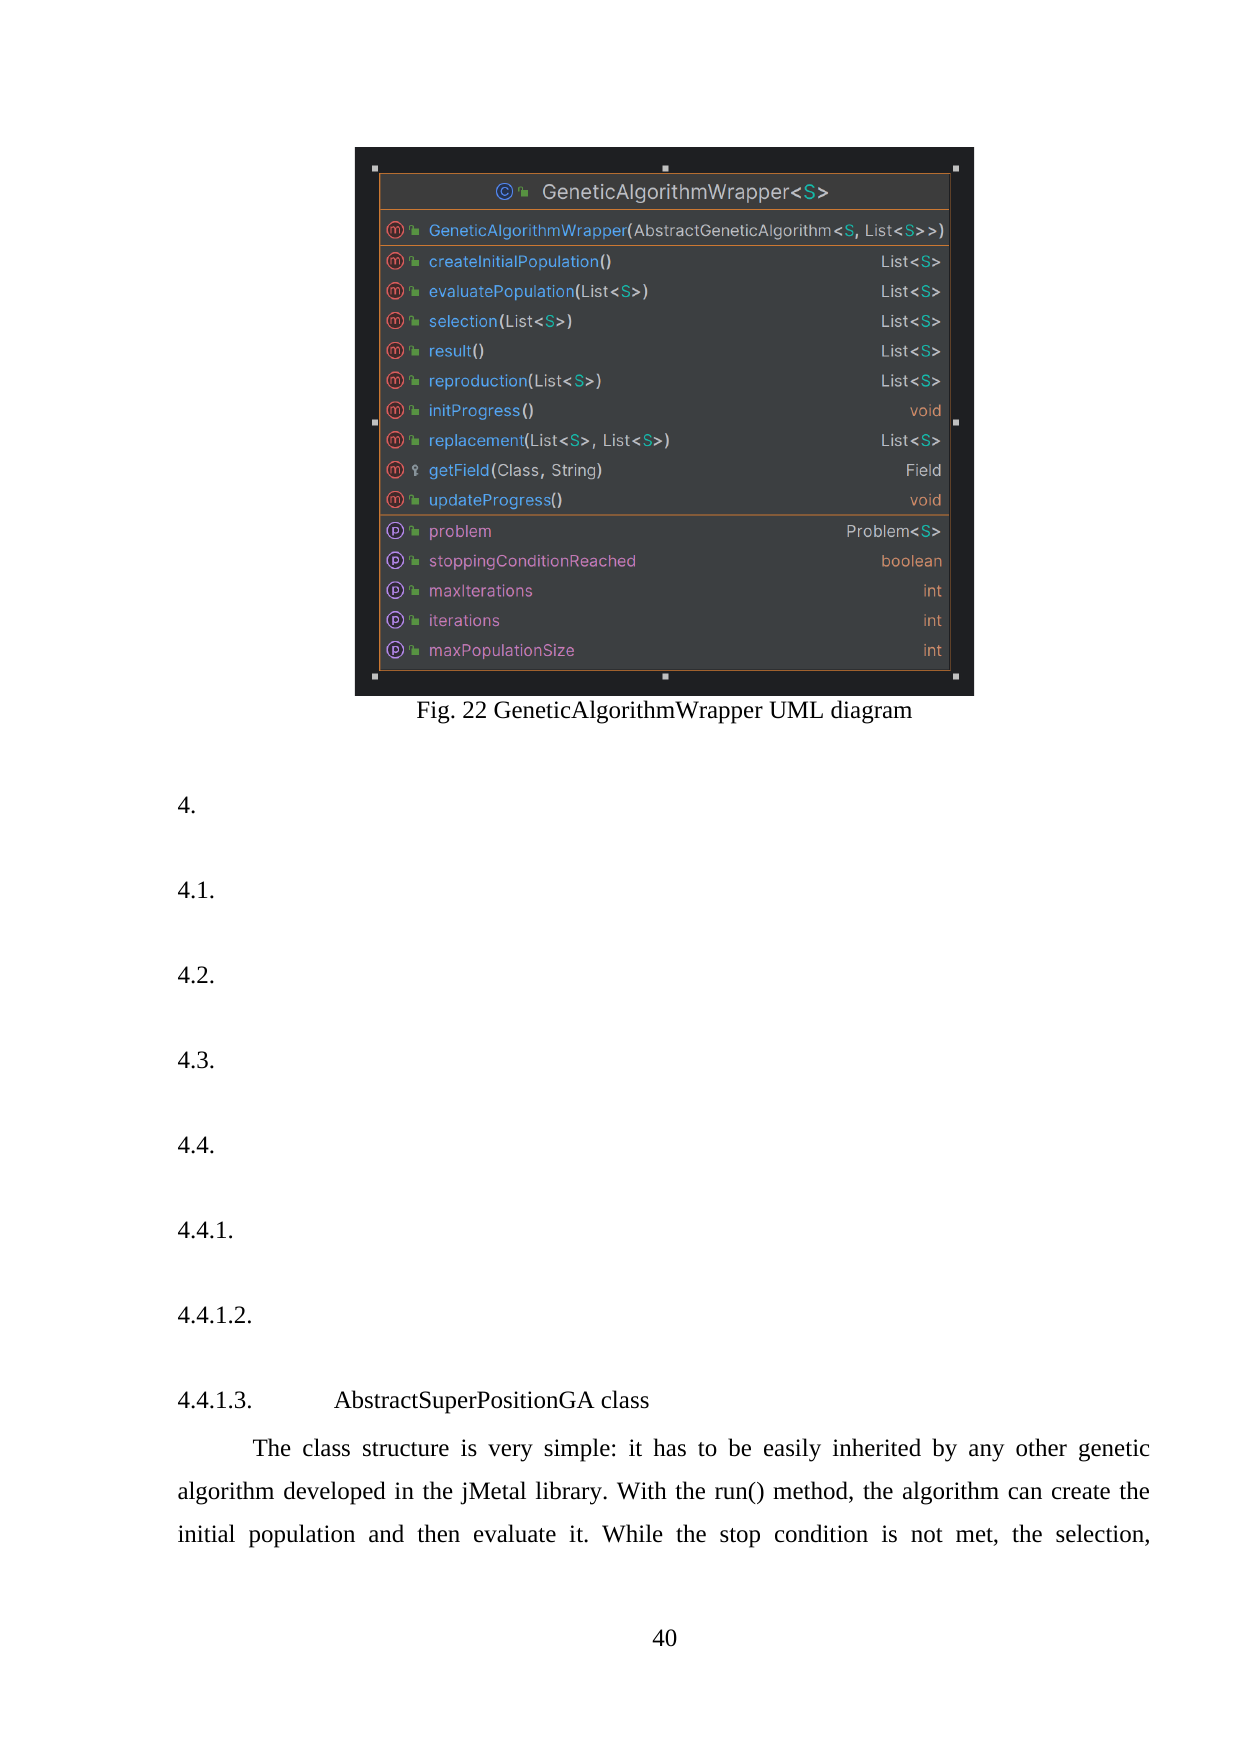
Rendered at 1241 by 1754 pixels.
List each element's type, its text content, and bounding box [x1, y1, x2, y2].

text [177, 1433, 1152, 1548]
subtitle AbstractSuperPositionGA class [177, 1385, 1152, 1414]
text Fig. 22 GeneticAlgorithmWrapper UML diagram [177, 695, 1152, 724]
picture [354, 147, 975, 696]
